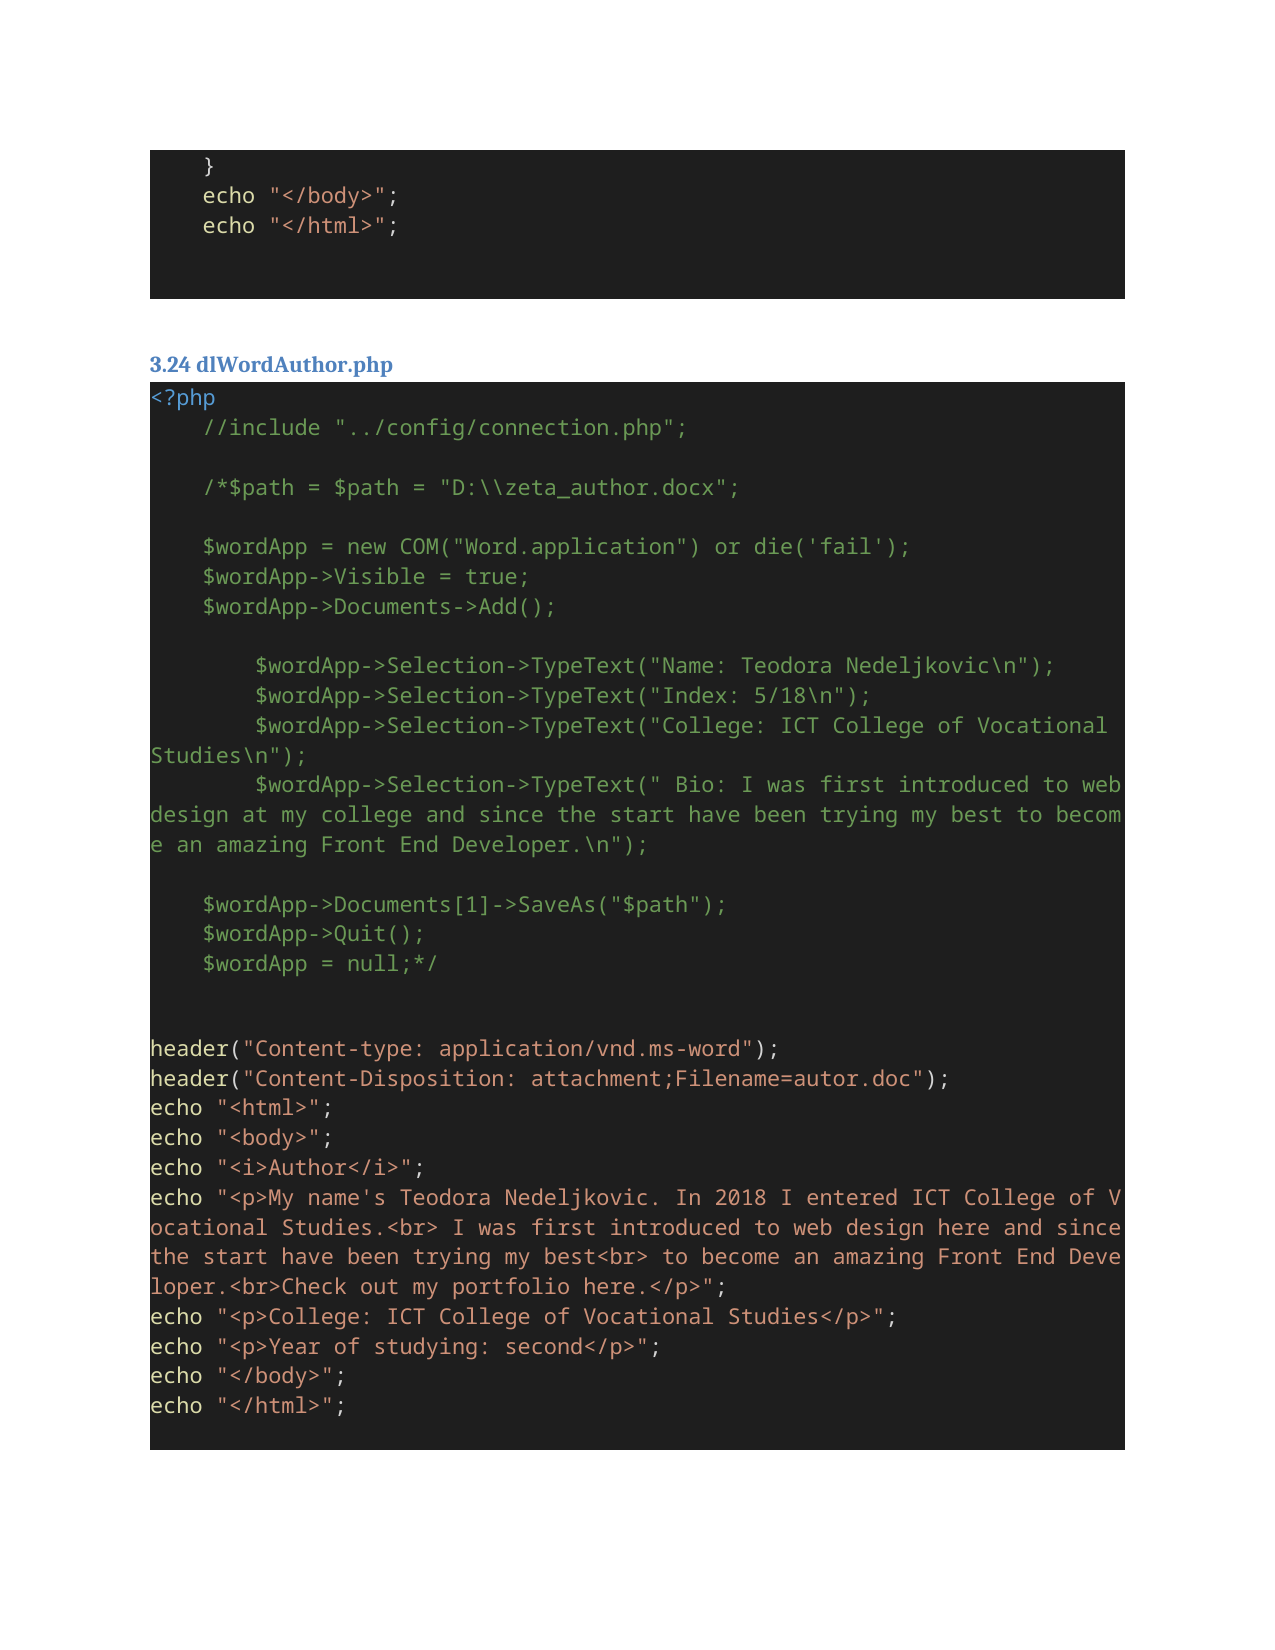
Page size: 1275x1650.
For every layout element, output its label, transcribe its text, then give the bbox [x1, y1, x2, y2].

text echo "<html>"; [150, 1092, 1125, 1122]
text $wordApp->Visible = true; [150, 561, 1125, 591]
text echo "</html>"; [150, 1390, 1125, 1420]
text $wordApp = null;*/ [150, 948, 1125, 978]
text /*$path = $path = "D:\\zeta_author.docx"; [150, 472, 1125, 501]
text echo "</body>"; [150, 180, 1125, 209]
text echo "</body>"; [150, 1361, 1125, 1390]
text $wordApp = new COM("Word.application") or die('fail'); [150, 531, 1125, 561]
subtitle 3.24 dlWordAuthor.php [150, 352, 1125, 378]
text header("Content-Disposition: attachment;Filename=autor.doc"); [150, 1063, 1125, 1092]
text } [150, 150, 1125, 180]
text echo "<body>"; [150, 1122, 1125, 1152]
text $wordApp->Documents->Add(); [150, 591, 1125, 621]
text echo "<p>College: ICT College of Vocational Studies</p>"; [150, 1301, 1125, 1331]
text echo "<p>My name's Teodora Nedeljkovic. In 2018 I entered ICT College of Vocational Studies.<br> I was first introduced to web design here and since the start have been trying my best<br> to become an amazing Front End Developer.<br>Check out my portfolio here.</p>"; [150, 1182, 1125, 1301]
text $wordApp->Selection->TypeText(" Bio: I was first introduced to web design at my college and since the start have been trying my best to become an amazing Front End Developer.\n"); [150, 769, 1125, 859]
text echo "<i>Author</i>"; [150, 1152, 1125, 1182]
text <?php [150, 382, 1125, 412]
text header("Content-type: application/vnd.ms-word"); [150, 1033, 1125, 1063]
text $wordApp->Quit(); [150, 918, 1125, 948]
text $wordApp->Selection->TypeText("Name: Teodora Nedeljkovic\n"); [150, 650, 1125, 680]
text $wordApp->Selection->TypeText("Index: 5/18\n"); [150, 680, 1125, 710]
text $wordApp->Documents[1]->SaveAs("$path"); [150, 889, 1125, 918]
text echo "<p>Year of studying: second</p>"; [150, 1331, 1125, 1361]
text //include "../config/connection.php"; [150, 412, 1125, 442]
text echo "</html>"; [150, 209, 1125, 239]
text $wordApp->Selection->TypeText("College: ICT College of Vocational Studies\n"); [150, 710, 1125, 769]
